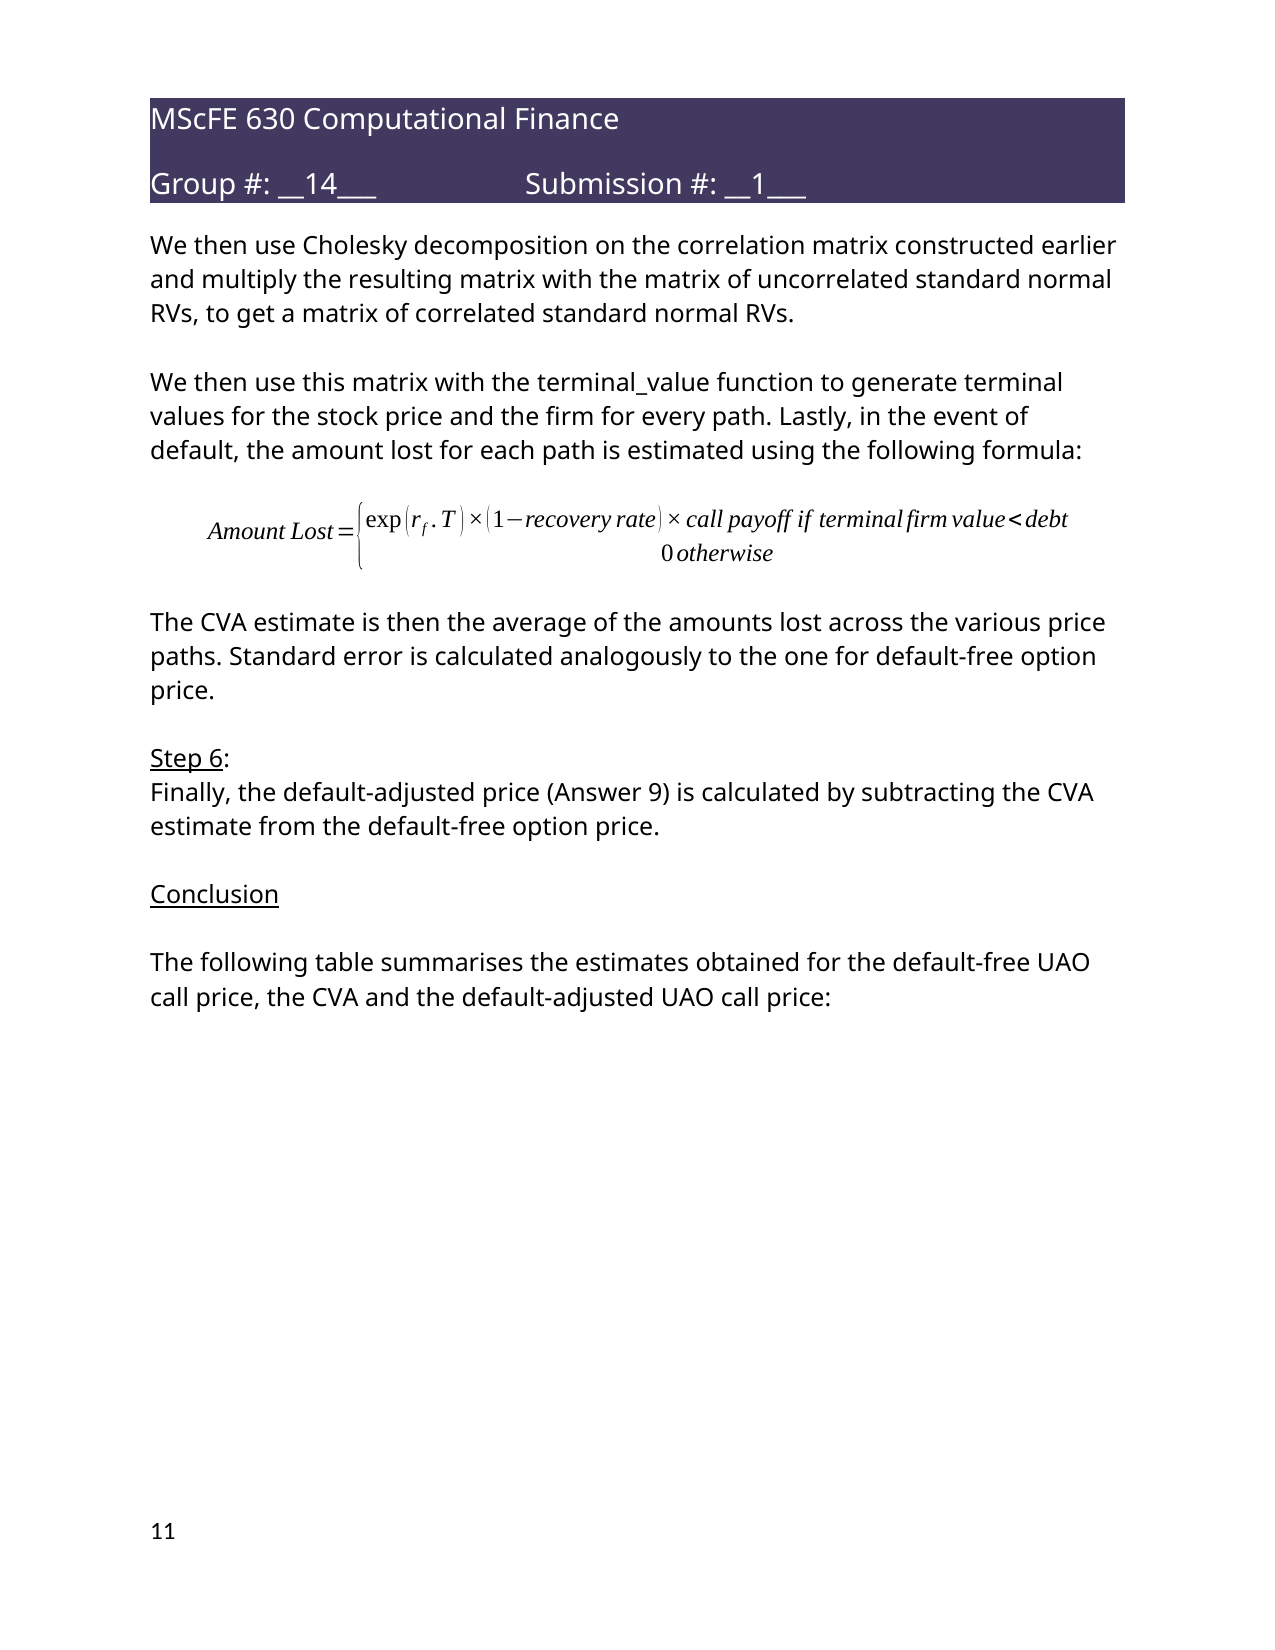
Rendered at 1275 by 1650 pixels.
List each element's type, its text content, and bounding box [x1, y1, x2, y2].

text We then use Cholesky decomposition on the correlation matrix constructed earlier and multiply the resulting matrix with the matrix of uncorrelated standard normal RVs, to get a matrix of correlated standard normal RVs. [150, 228, 1125, 330]
text We then use this matrix with the terminal_value function to generate terminal values for the stock price and the firm for every path. Lastly, in the event of default, the amount lost for each path is estimated using the following formula: [150, 364, 1125, 466]
text Step 6: [150, 741, 1125, 775]
text The CVA estimate is then the average of the amounts lost across the various price paths. Standard error is calculated analogously to the one for default-free option price. [150, 604, 1125, 707]
text The following table summarises the estimates obtained for the default-free UAO call price, the CVA and the default-adjusted UAO call price: [150, 945, 1125, 1013]
text Finally, the default-adjusted price (Answer 9) is calculated by subtracting the CVA estimate from the default-free option price. [150, 775, 1125, 843]
text Conclusion [150, 877, 1125, 911]
